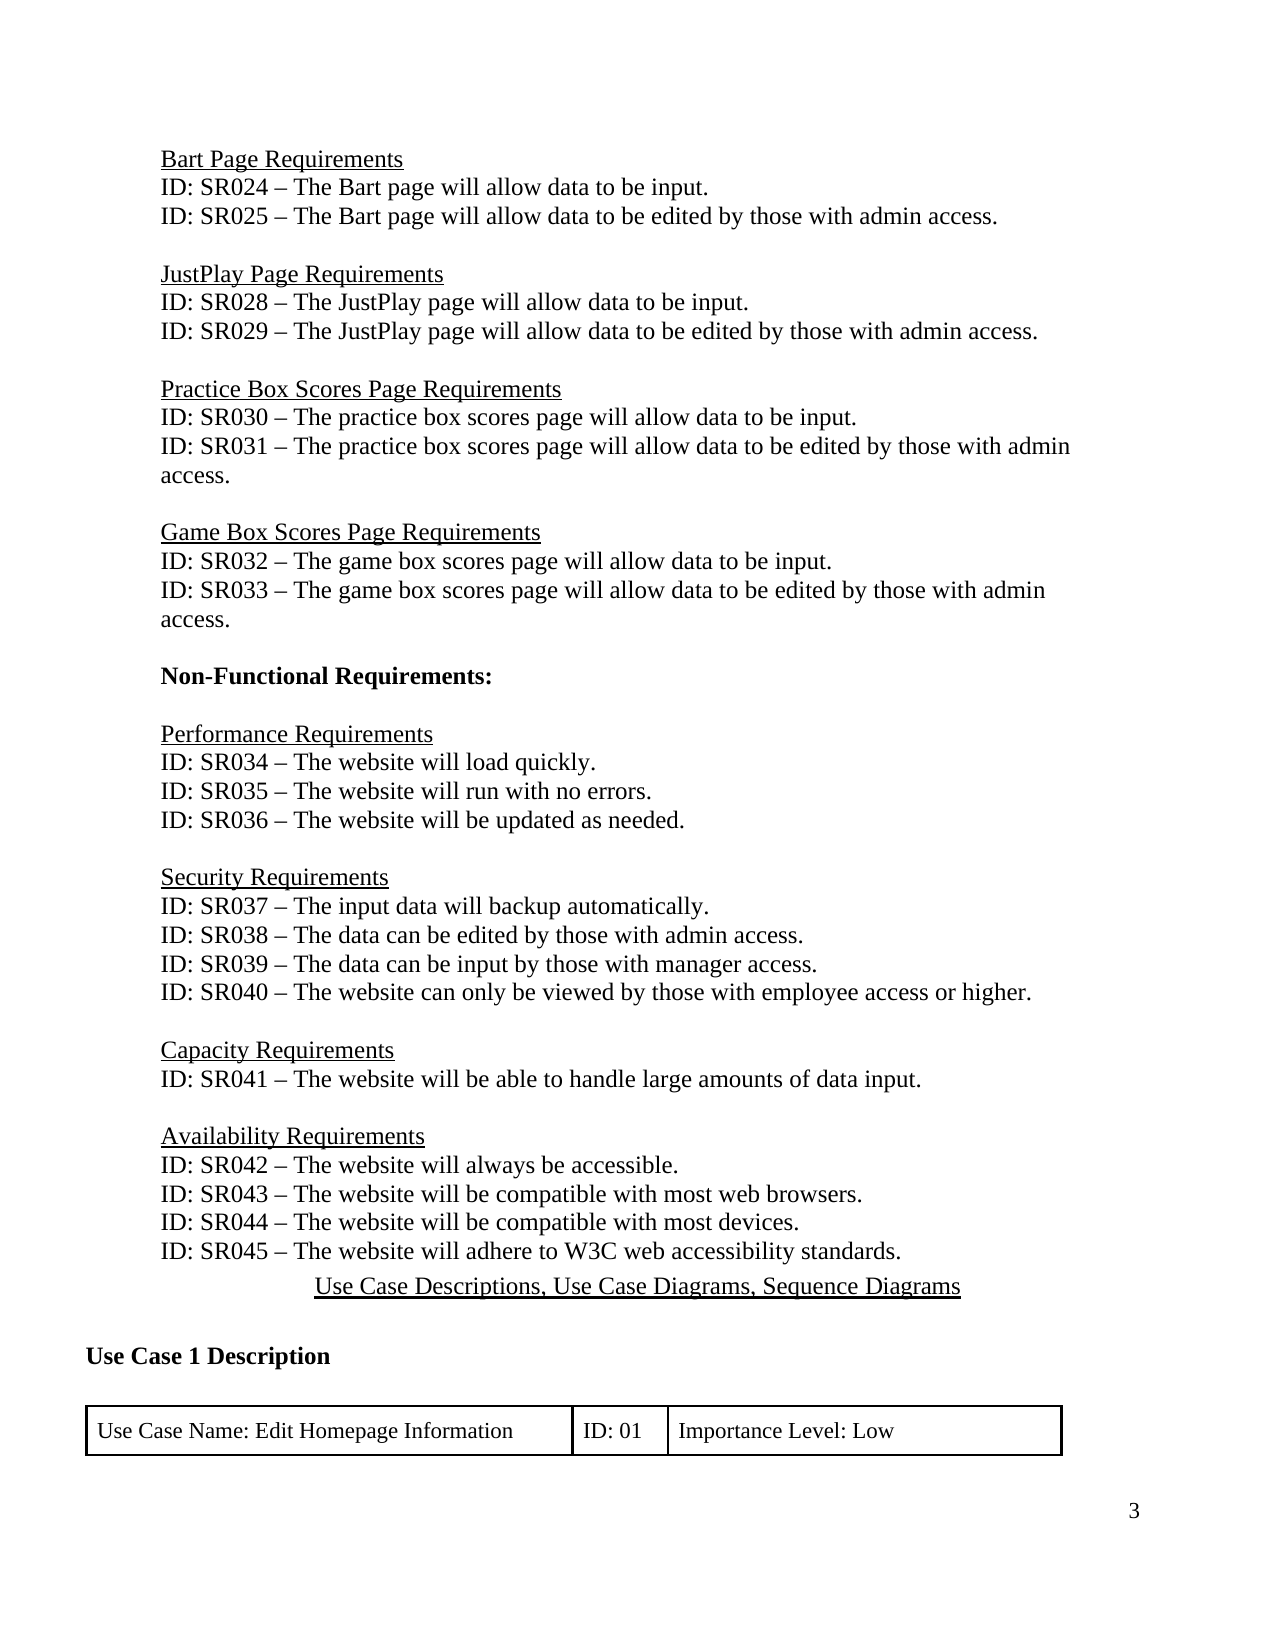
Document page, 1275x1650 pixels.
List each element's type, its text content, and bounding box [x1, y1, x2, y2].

table_header ID: 01 [574, 1407, 667, 1454]
text ID: SR024 – The Bart page will allow data to be input. [85, 172, 1139, 201]
text Capacity Requirements [85, 1035, 1139, 1064]
text ID: SR044 – The website will be compatible with most devices. [85, 1207, 1139, 1236]
text Availability Requirements [85, 1121, 1139, 1150]
text ID: SR043 – The website will be compatible with most web browsers. [85, 1179, 1139, 1207]
text ID: SR031 – The practice box scores page will allow data to be edited by those with admin access. [160, 431, 1139, 489]
text Security Requirements [85, 862, 1139, 891]
text ID: SR029 – The JustPlay page will allow data to be edited by those with admin access. [85, 316, 1139, 345]
text ID: SR042 – The website will always be accessible. [85, 1150, 1139, 1179]
text ID: SR030 – The practice box scores page will allow data to be input. [85, 402, 1139, 431]
text ID: SR045 – The website will adhere to W3C web accessibility standards. [85, 1236, 1139, 1265]
text ID: SR033 – The game box scores page will allow data to be edited by those with admin access. [85, 575, 1139, 632]
text JustPlay Page Requirements [85, 259, 1139, 287]
text Game Box Scores Page Requirements [85, 517, 1139, 546]
text Performance Requirements [85, 719, 1139, 747]
text Use Case Descriptions, Use Case Diagrams, Sequence Diagrams [85, 1271, 1139, 1300]
text Bart Page Requirements [85, 144, 1139, 172]
text ID: SR037 – The input data will backup automatically. [85, 891, 1139, 920]
text Practice Box Scores Page Requirements [85, 374, 1139, 402]
text Use Case 1 Description [85, 1341, 1139, 1370]
text ID: SR028 – The JustPlay page will allow data to be input. [85, 287, 1139, 316]
text ID: SR032 – The game box scores page will allow data to be input. [85, 546, 1139, 575]
text ID: SR041 – The website will be able to handle large amounts of data input. [85, 1064, 1139, 1092]
text ID: SR039 – The data can be input by those with manager access. [85, 949, 1139, 977]
text ID: SR025 – The Bart page will allow data to be edited by those with admin access. [85, 201, 1139, 230]
text ID: SR038 – The data can be edited by those with admin access. [85, 920, 1139, 949]
table_header Use Case Name: Edit Homepage Information [88, 1407, 571, 1454]
text ID: SR034 – The website will load quickly. [85, 747, 1139, 776]
text ID: SR035 – The website will run with no errors. [85, 776, 1139, 805]
text ID: SR036 – The website will be updated as needed. [85, 805, 1139, 834]
text ID: SR040 – The website can only be viewed by those with employee access or higher. [85, 977, 1139, 1006]
table_header Importance Level: Low [669, 1407, 1060, 1454]
text Non-Functional Requirements: [85, 661, 1139, 690]
